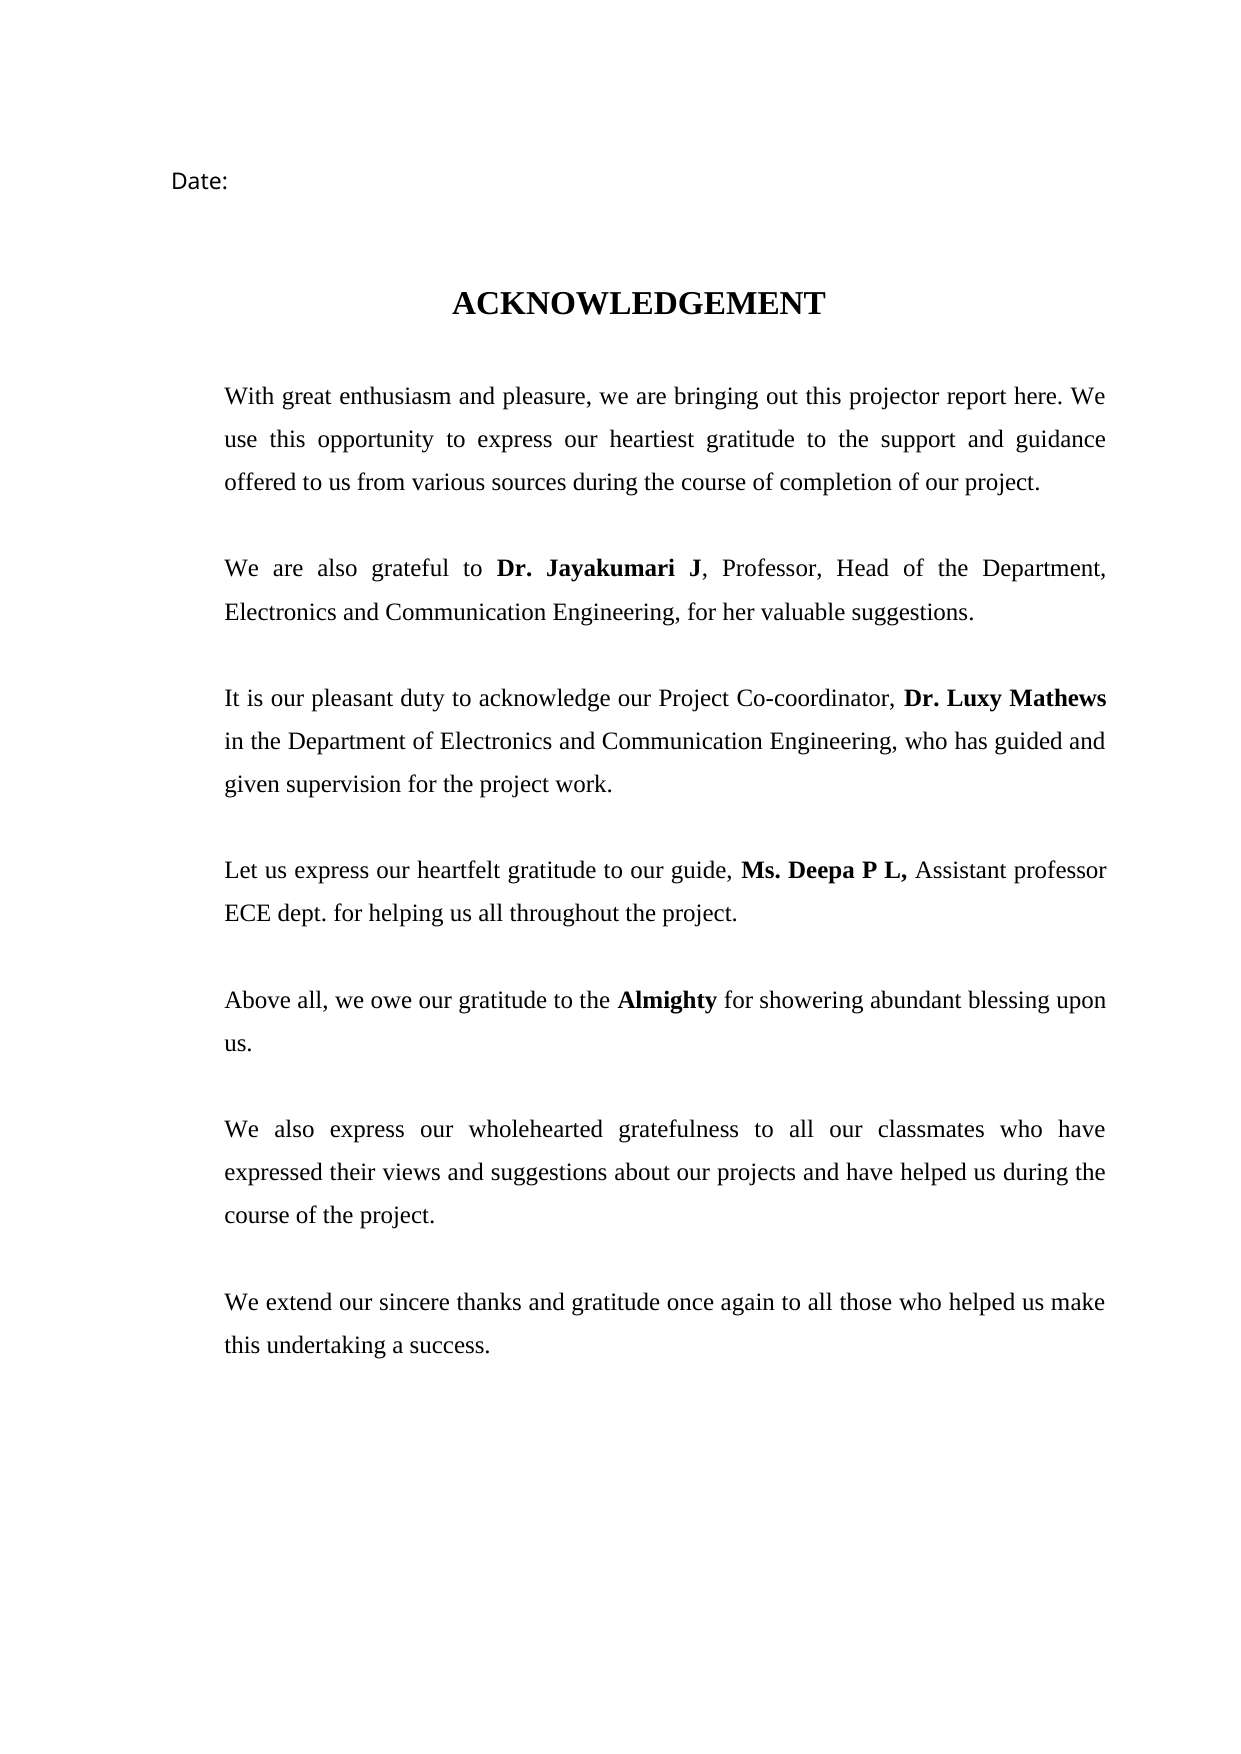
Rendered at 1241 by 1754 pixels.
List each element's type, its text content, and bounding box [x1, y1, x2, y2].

text We are also grateful to Dr. Jayakumari J, Professor, Head of the Department, Electronics and Communication Engineering, for her valuable suggestions. [224, 553, 1107, 625]
text Date: [171, 164, 1107, 196]
text We extend our sincere thanks and gratitude once again to all those who helped us make this undertaking a success. [224, 1287, 1107, 1358]
text We also express our wholehearted gratefulness to all our classmates who have expressed their views and suggestions about our projects and have helped us during the course of the project. [224, 1114, 1107, 1229]
text Above all, we owe our gratitude to the Almighty for showering abundant blessing upon us. [224, 985, 1107, 1057]
subtitle ACKNOWLEDGEMENT [182, 283, 1096, 322]
text With great enthusiasm and pleasure, we are bringing out this projector report here. We use this opportunity to express our heartiest gratitude to the support and guidance offered to us from various sources during the course of completion of our project. [224, 381, 1107, 496]
text It is our pleasant duty to acknowledge our Project Co-coordinator, Dr. Luxy Mathews in the Department of Electronics and Communication Engineering, who has guided and given supervision for the project work. [224, 683, 1107, 798]
text Let us express our heartfelt gratitude to our guide, Ms. Deepa P L, Assistant professor ECE dept. for helping us all throughout the project. [224, 855, 1107, 927]
